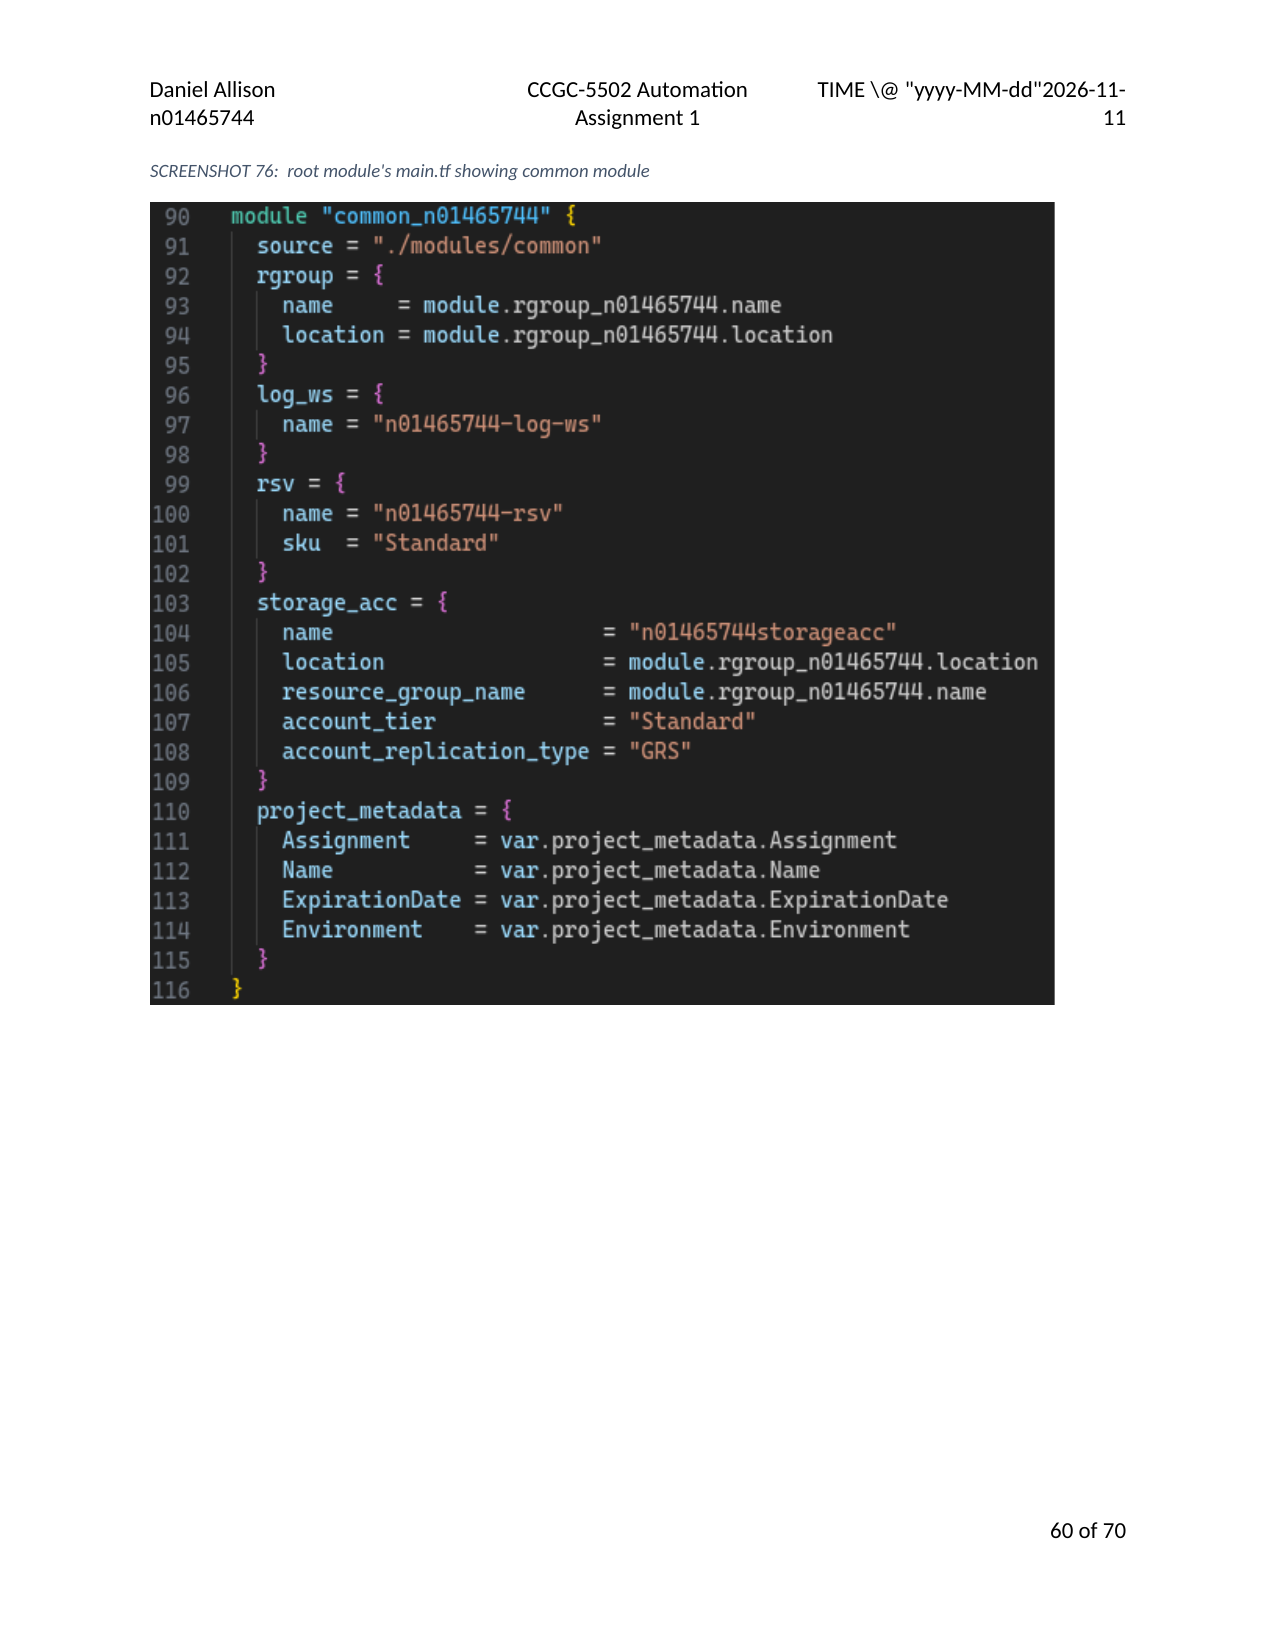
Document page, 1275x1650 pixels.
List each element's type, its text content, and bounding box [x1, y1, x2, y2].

picture [150, 202, 1055, 1005]
text SCREENSHOT 76: root module's main.tf showing common module [150, 159, 1125, 182]
